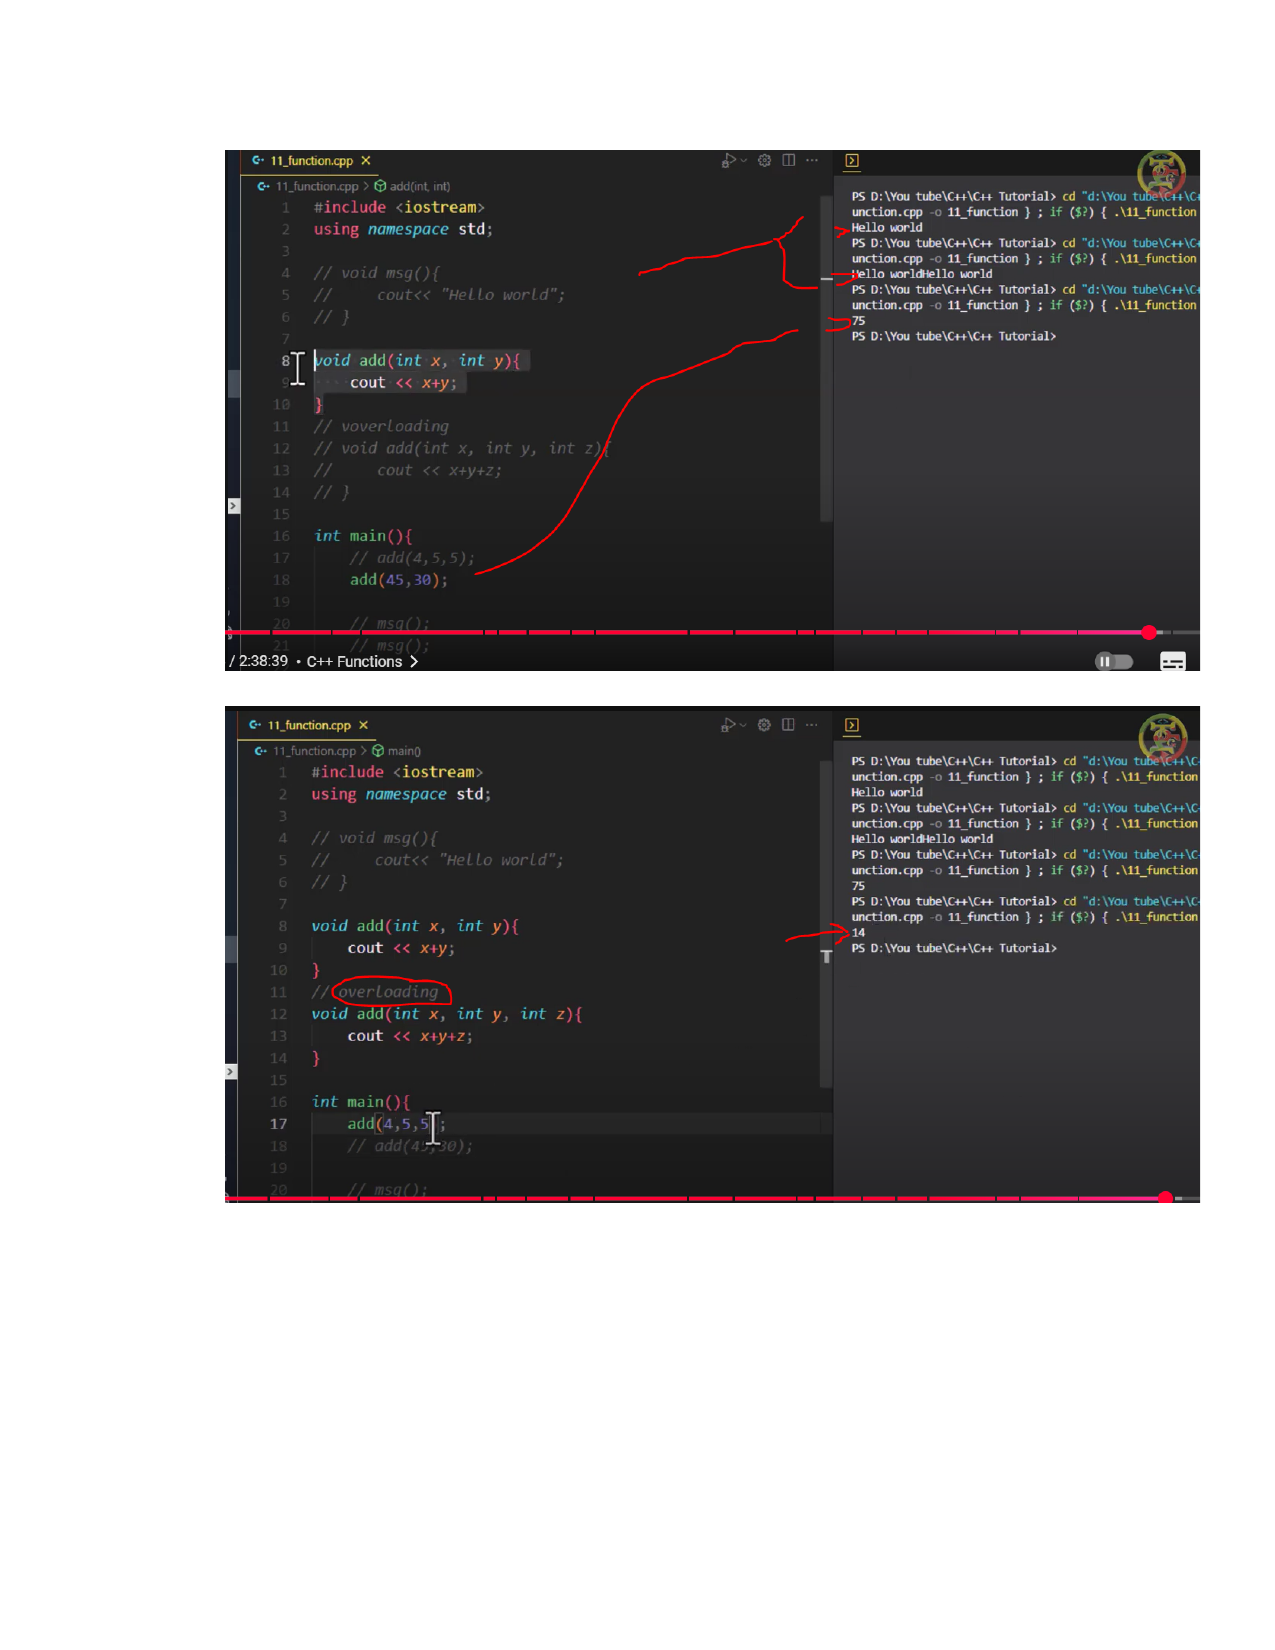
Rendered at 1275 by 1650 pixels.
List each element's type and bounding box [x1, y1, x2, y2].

picture [225, 706, 1200, 1203]
picture [225, 150, 1200, 671]
